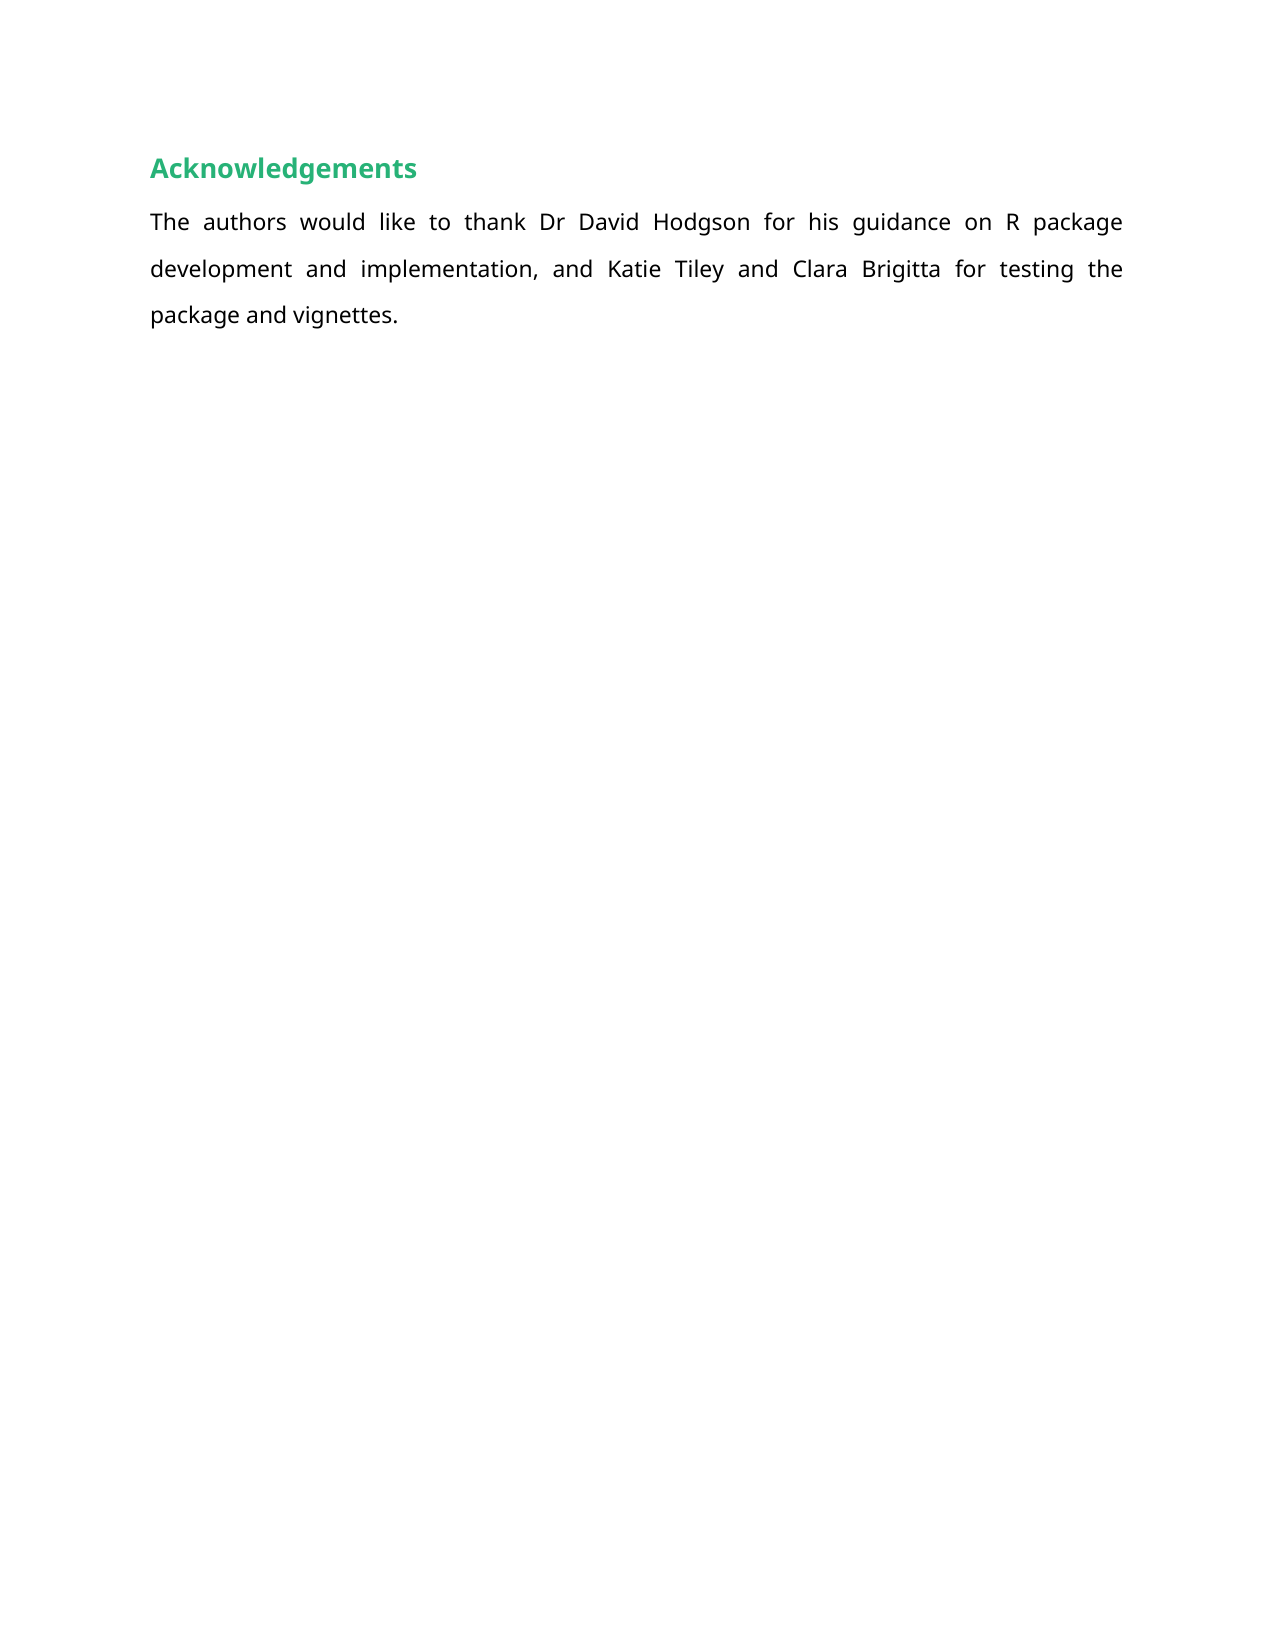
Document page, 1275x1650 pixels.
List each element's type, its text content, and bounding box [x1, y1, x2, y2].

text The authors would like to thank Dr David Hodgson for his guidance on R package development and implementation, and Katie Tiley and Clara Brigitta for testing the package and vignettes. [150, 206, 1125, 331]
subtitle Acknowledgements [150, 150, 1125, 187]
